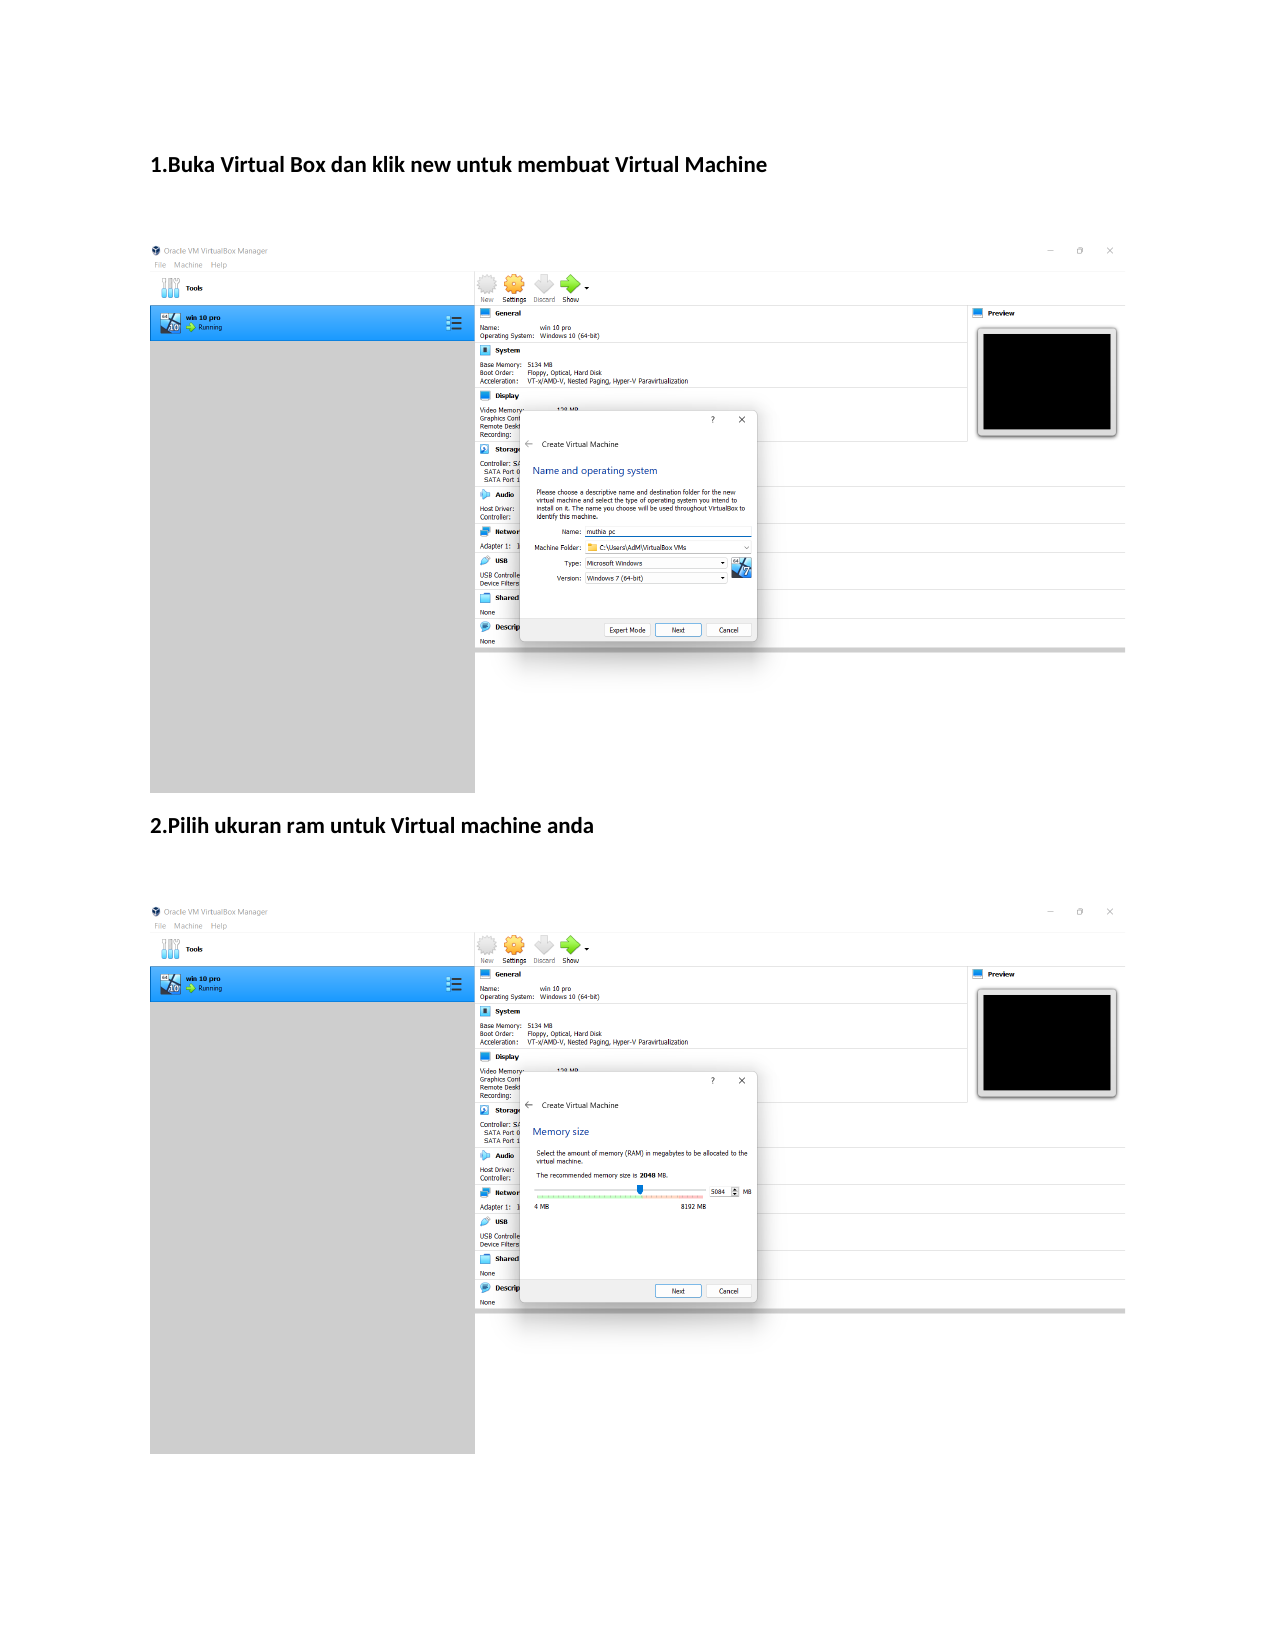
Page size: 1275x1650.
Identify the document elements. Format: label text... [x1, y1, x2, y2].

text 2.Pilih ukuran ram untuk Virtual machine anda [150, 811, 1125, 839]
picture [150, 904, 1125, 1454]
text 1.Buka Virtual Box dan klik new untuk membuat Virtual Machine [150, 150, 1125, 178]
picture [150, 243, 1125, 793]
